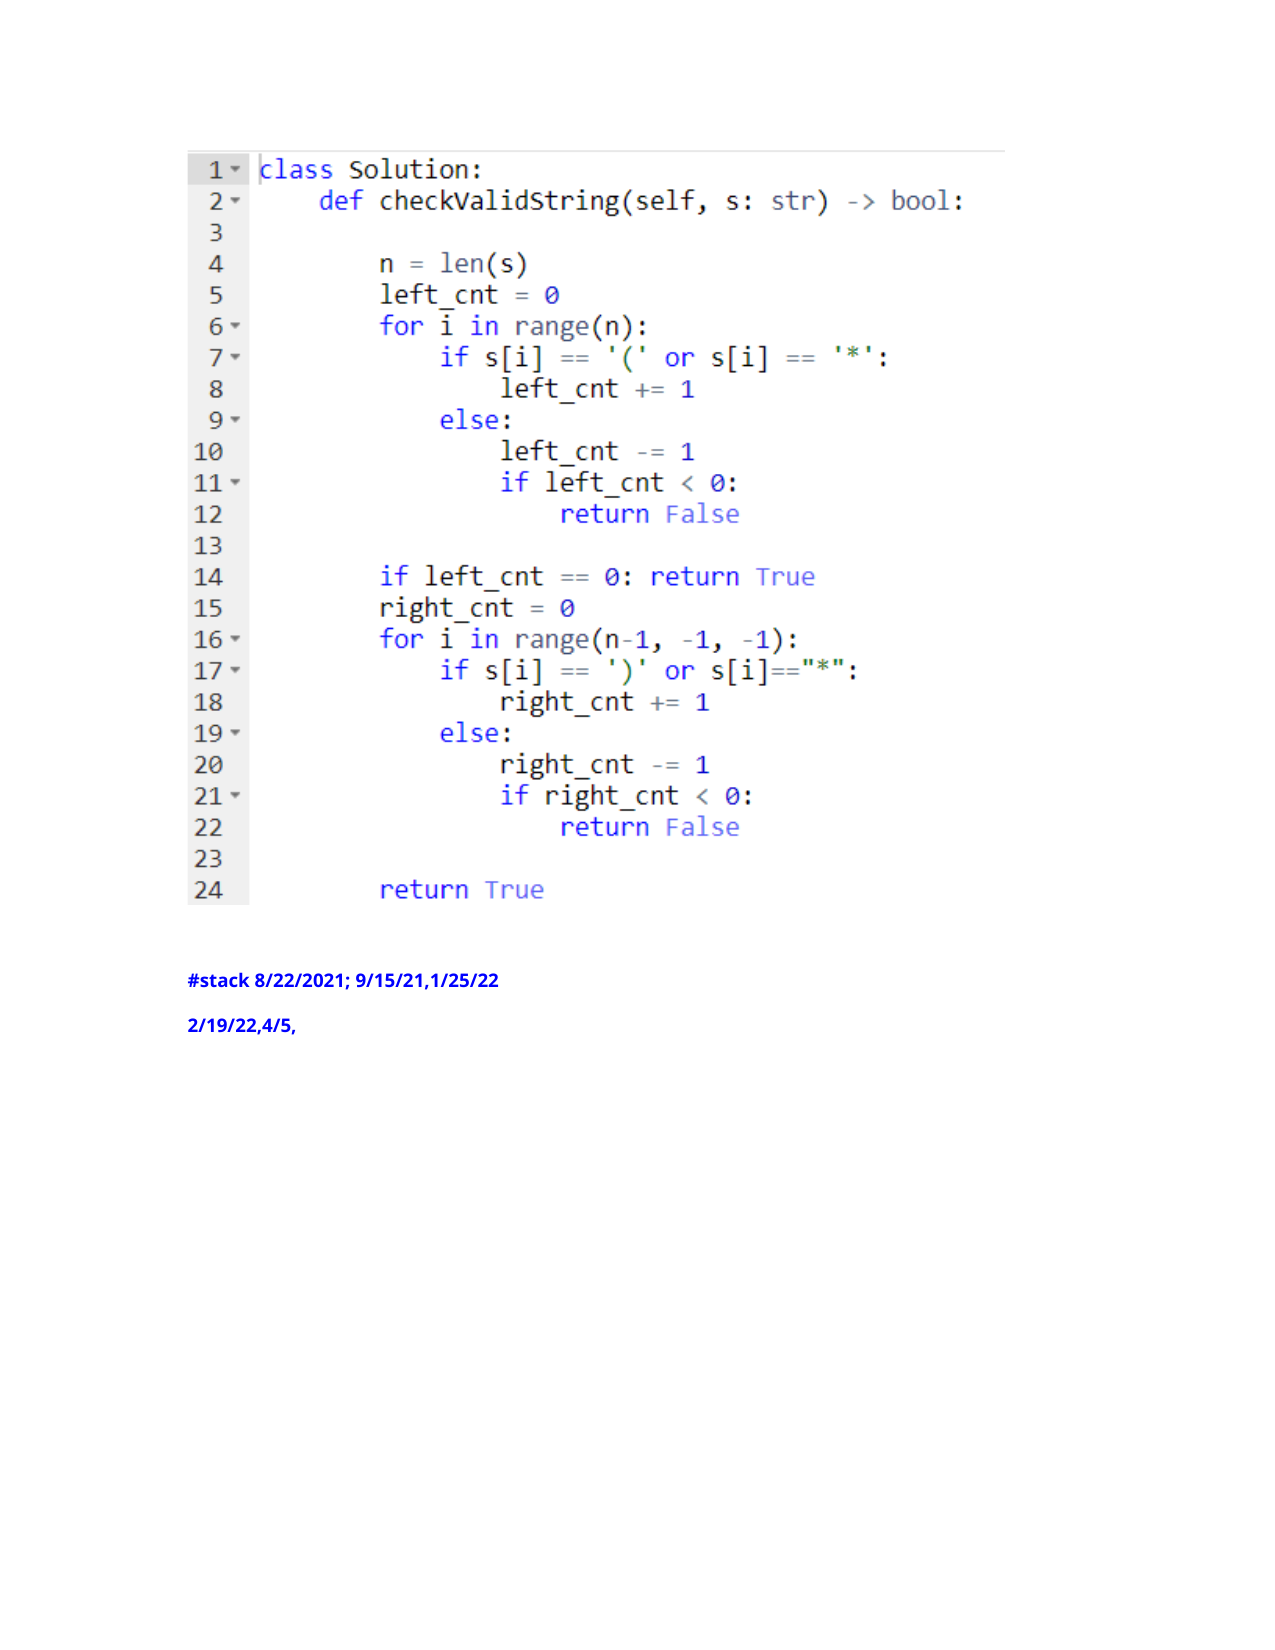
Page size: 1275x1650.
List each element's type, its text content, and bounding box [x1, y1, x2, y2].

text #stack 8/22/2021; 9/15/21,1/25/22 [187, 968, 1087, 993]
picture [187, 150, 1005, 905]
text 2/19/22,4/5, [187, 1012, 1087, 1037]
